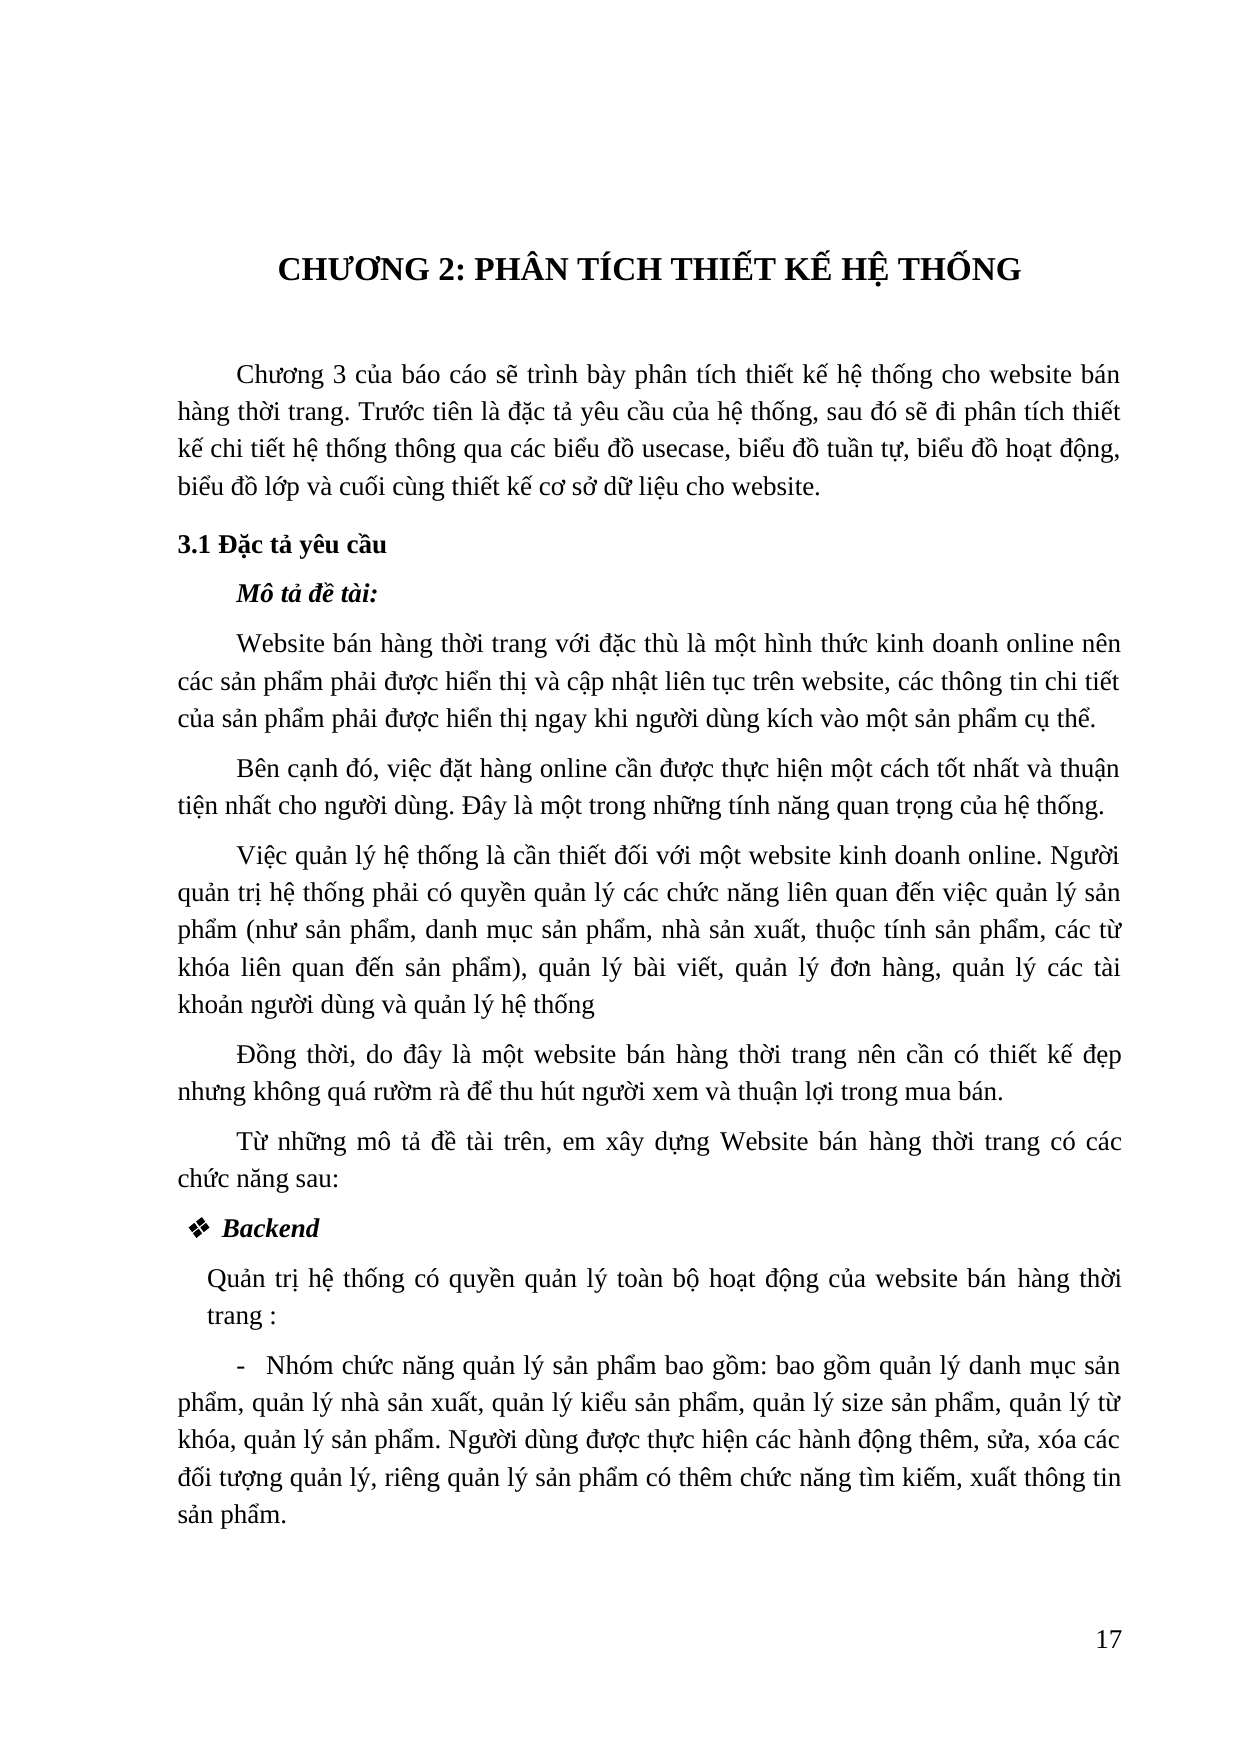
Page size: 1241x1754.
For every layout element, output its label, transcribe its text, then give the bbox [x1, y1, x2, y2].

text Chương 3 của báo cáo sẽ trình bày phân tích thiết kế hệ thống cho website bán hàng thời trang. Trước tiên là đặc tả yêu cầu của hệ thống, sau đó sẽ đi phân tích thiết kế chi tiết hệ thống thông qua các biểu đồ usecase, biểu đồ tuần tự, biểu đồ hoạt động, biểu đồ lớp và cuối cùng thiết kế cơ sở dữ liệu cho website. [177, 358, 1122, 501]
text Mô tả đề tài: [177, 578, 1122, 609]
text Website bán hàng thời trang với đặc thù là một hình thức kinh doanh online nên các sản phẩm phải được hiển thị và cập nhật liên tục trên website, các thông tin chi tiết của sản phẩm phải được hiển thị ngay khi người dùng kích vào một sản phẩm cụ thể. [177, 627, 1122, 733]
list Nhóm chức năng quản lý sản phẩm bao gồm: bao gồm quản lý danh mục sản phẩm, quản lý nhà sản xuất, quản lý kiểu sản phẩm, quản lý size sản phẩm, quản lý từ khóa, quản lý sản phẩm. Người dùng được thực hiện các hành động thêm, sửa, xóa các đối tượng quản lý, riêng quản lý sản phẩm có thêm chức năng tìm kiếm, xuất thông tin sản phẩm. [177, 1349, 1122, 1529]
text Quản trị hệ thống có quyền quản lý toàn bộ hoạt động của website bán hàng thời trang : [207, 1262, 1122, 1330]
text Bên cạnh đó, việc đặt hàng online cần được thực hiện một cách tốt nhất và thuận tiện nhất cho người dùng. Đây là một trong những tính năng quan trọng của hệ thống. [177, 752, 1122, 820]
subtitle 3.1 Đặc tả yêu cầu [177, 528, 1122, 559]
list Backend [184, 1212, 1122, 1243]
text Từ những mô tả đề tài trên, em xây dựng Website bán hàng thời trang có các chức năng sau: [177, 1125, 1122, 1193]
text Việc quản lý hệ thống là cần thiết đối với một website kinh doanh online. Người quản trị hệ thống phải có quyền quản lý các chức năng liên quan đến việc quản lý sản phẩm (như sản phẩm, danh mục sản phẩm, nhà sản xuất, thuộc tính sản phẩm, các từ khóa liên quan đến sản phẩm), quản lý bài viết, quản lý đơn hàng, quản lý các tài khoản người dùng và quản lý hệ thống [177, 839, 1122, 1019]
text Đồng thời, do đây là một website bán hàng thời trang nên cần có thiết kế đẹp nhưng không quá rườm rà để thu hút người xem và thuận lợi trong mua bán. [177, 1038, 1122, 1106]
subtitle CHƯƠNG 2: PHÂN TÍCH THIẾT KẾ HỆ THỐNG [177, 249, 1122, 288]
